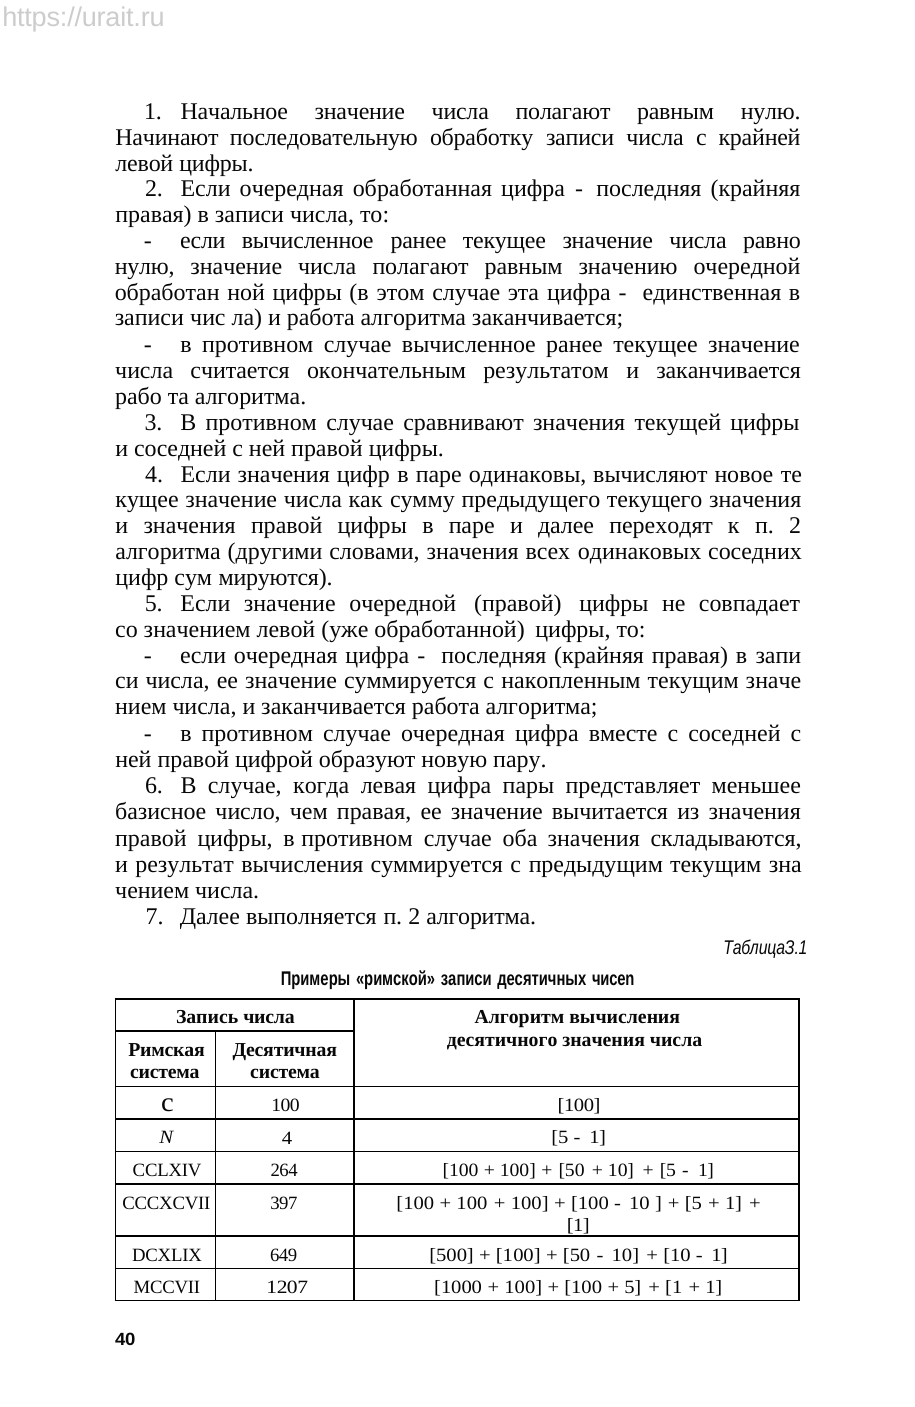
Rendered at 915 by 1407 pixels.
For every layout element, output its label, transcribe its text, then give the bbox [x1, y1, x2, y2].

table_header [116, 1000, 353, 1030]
list в противном случае очередная цифра вместе с соседней с ней правой цифрой образуют новую пару. [115, 721, 802, 772]
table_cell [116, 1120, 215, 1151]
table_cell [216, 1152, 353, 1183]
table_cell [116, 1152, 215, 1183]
list если вычисленное ранее текущее значение числа равно нулю, значение числа полагают равным значению очередной обработан­ ной цифры (в этом случае эта цифра - единственная в записи чис­ ла) и работа алгоритма заканчивается; [114, 228, 801, 331]
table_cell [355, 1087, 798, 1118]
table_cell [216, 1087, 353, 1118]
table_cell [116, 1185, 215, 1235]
list В случае, когда левая цифра пары представляет меньшее базисное число, чем правая, ее значение вычитается из значения правой цифры, в противном случае оба значения складываются, и результат вычисления суммируется с предыдущим текущим зна­ чением числа. [115, 772, 802, 904]
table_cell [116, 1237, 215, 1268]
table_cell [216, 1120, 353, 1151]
list в противном случае вычисленное ранее текущее значение числа считается окончательным результатом и заканчивается рабо­ та алгоритма. [115, 331, 801, 410]
list В противном случае сравнивают значения текущей цифры и соседней с ней правой цифры. [115, 410, 801, 462]
list Если очередная обработанная цифра - последняя (крайняя правая) в записи числа, то: [115, 176, 801, 228]
text 40 [115, 1328, 817, 1349]
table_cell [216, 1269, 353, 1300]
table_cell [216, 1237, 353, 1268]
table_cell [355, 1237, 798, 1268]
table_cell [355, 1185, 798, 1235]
list Если значение очередной (правой) цифры не совпадает со значением левой (уже обработанной) цифры, то: [115, 591, 800, 642]
list Начальное значение числа полагают равным нулю. Начинают последовательную обработку записи числа с крайней левой цифры. [115, 99, 801, 176]
text ТаблицаЗ.1 [723, 936, 817, 959]
text Примеры «римской» записи десятичных чисеn [281, 967, 817, 989]
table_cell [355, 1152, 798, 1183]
list если очередная цифра - последняя (крайняя правая) в запи­ си числа, ее значение суммируется с накопленным текущим значе­ нием числа, и заканчивается работа алгоритма; [115, 643, 801, 720]
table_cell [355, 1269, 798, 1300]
list Если значения цифр в паре одинаковы, вычисляют новое те­ кущее значение числа как сумму предыдущего текущего значения и значения правой цифры в паре и далее переходят к п. 2 алгоритма (другими словами, значения всех одинаковых соседних цифр сум­ мируются). [115, 462, 802, 590]
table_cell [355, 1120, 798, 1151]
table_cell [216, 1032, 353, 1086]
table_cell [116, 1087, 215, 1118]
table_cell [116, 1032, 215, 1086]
list Далее выполняется п. 2 алгоритма. [145, 904, 817, 929]
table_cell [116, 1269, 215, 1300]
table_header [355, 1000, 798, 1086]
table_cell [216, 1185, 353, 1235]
